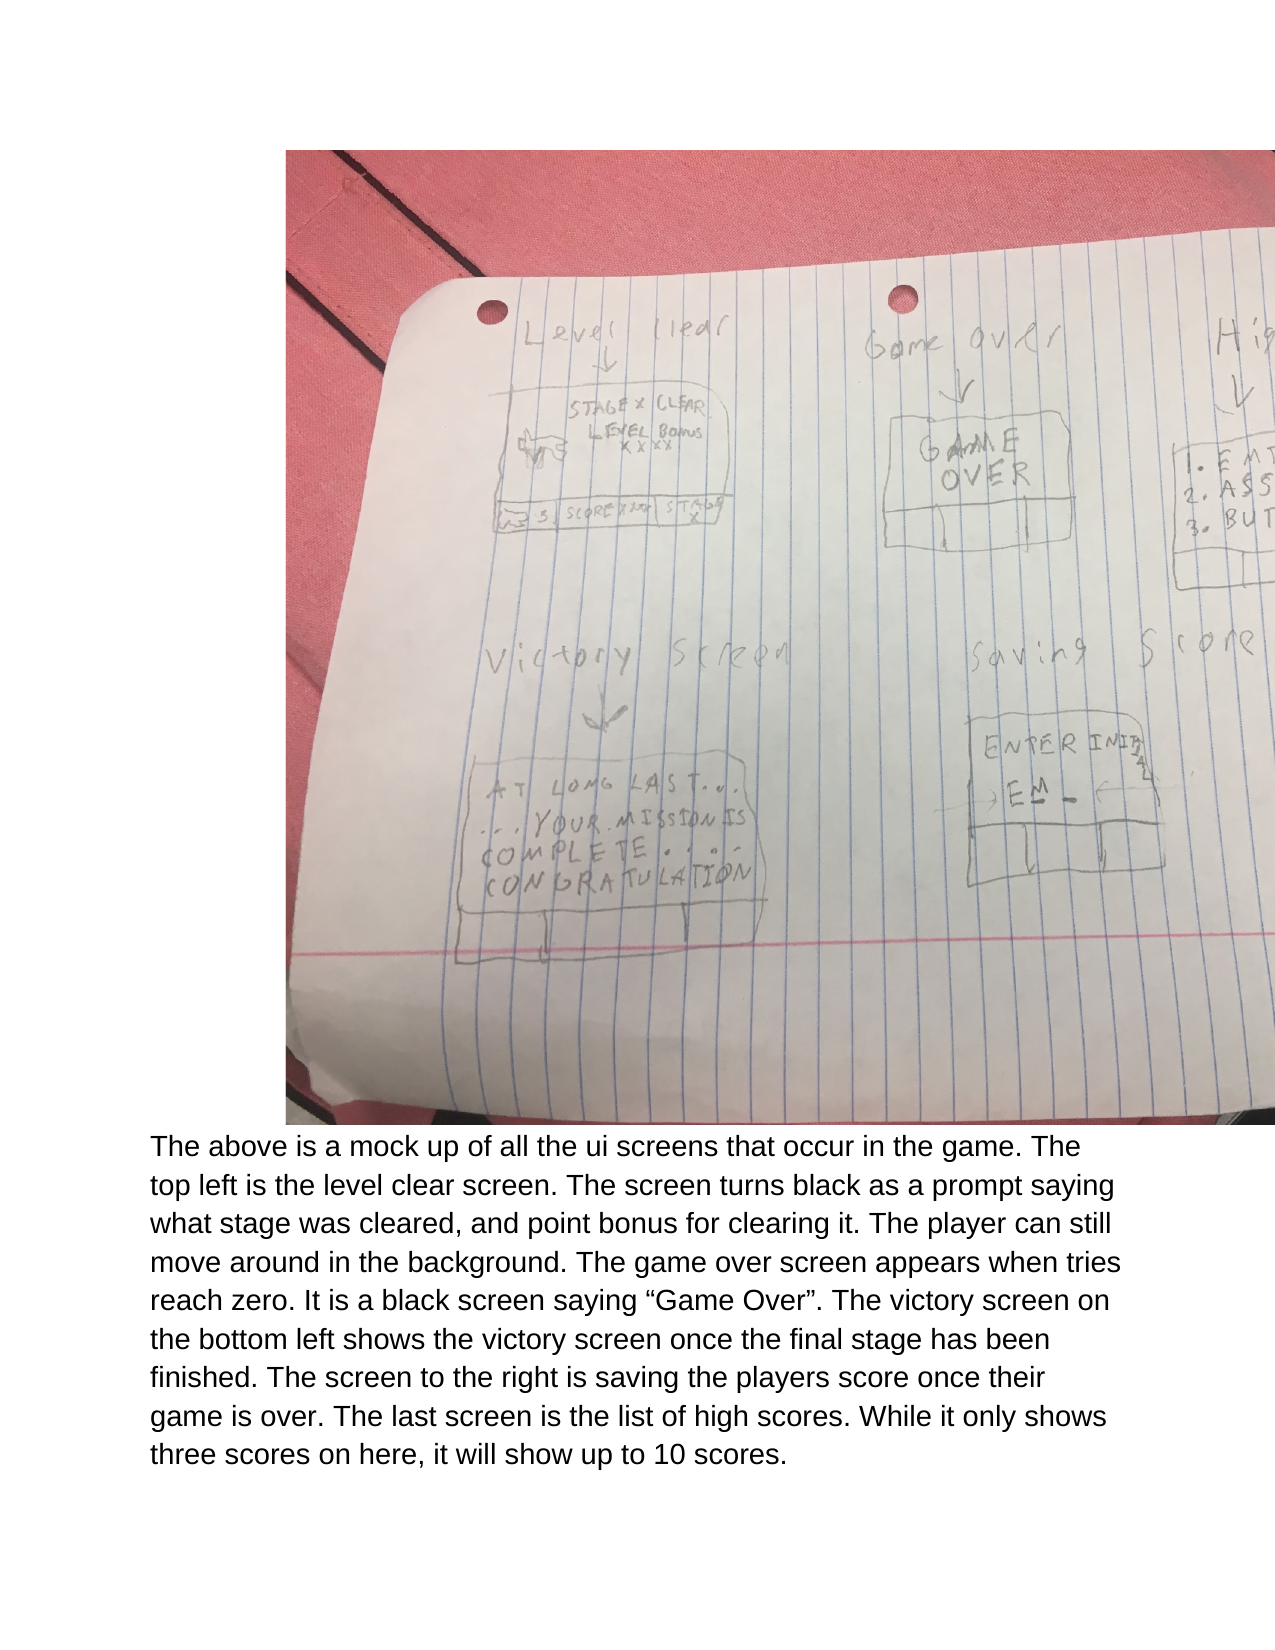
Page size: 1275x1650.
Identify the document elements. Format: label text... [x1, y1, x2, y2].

text The above is a mock up of all the ui screens that occur in the game. The top left is the level clear screen. The screen turns black as a prompt saying what stage was cleared, and point bonus for clearing it. The player can still move around in the background. The game over screen appears when tries reach zero. It is a black screen saying “Game Over”. The victory screen on the bottom left shows the victory screen once the final stage has been finished. The screen to the right is saving the players score once their game is over. The last screen is the list of high scores. While it only shows three scores on here, it will show up to 10 scores. [150, 1129, 1125, 1471]
picture [287, 151, 1275, 1124]
